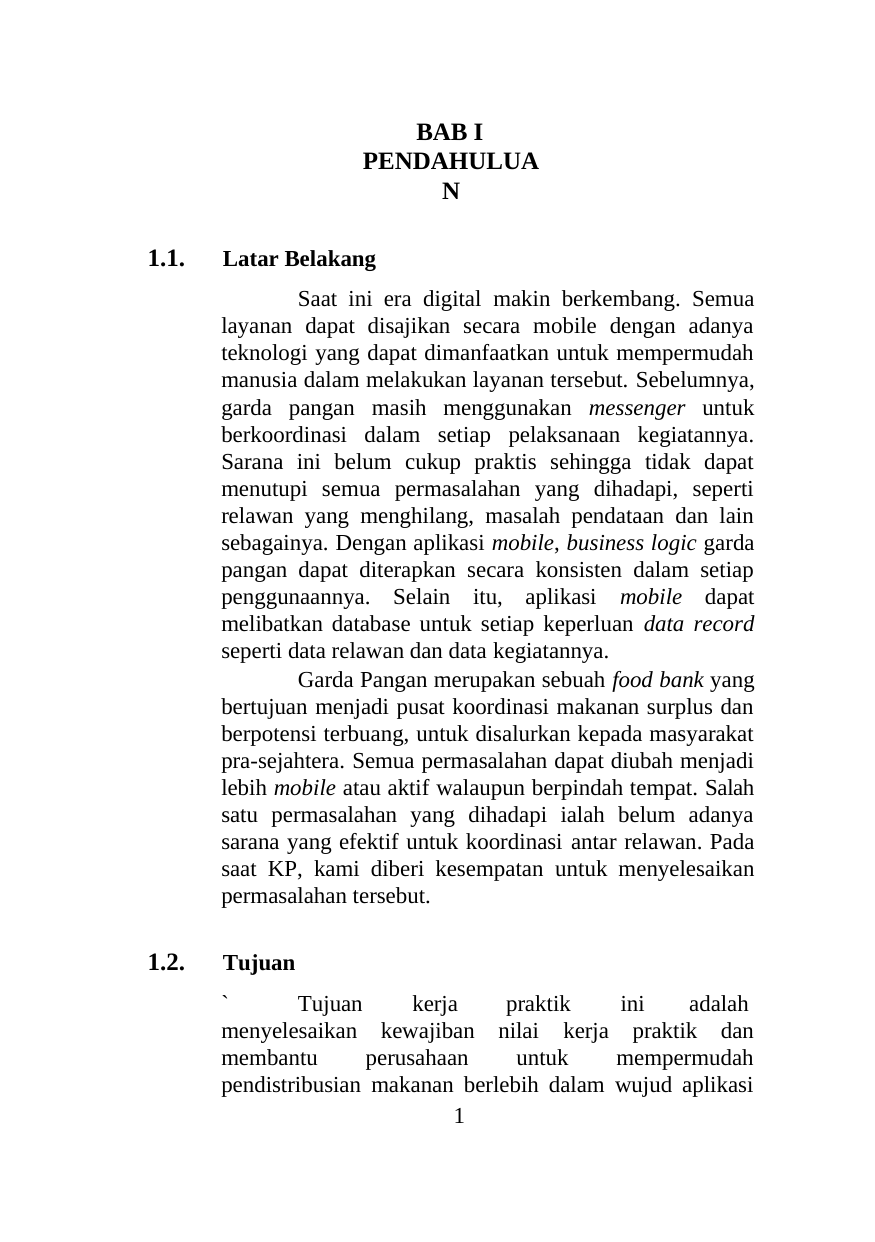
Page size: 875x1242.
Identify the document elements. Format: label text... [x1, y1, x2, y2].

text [221, 989, 754, 1097]
subtitle BAB I PENDAHULUAN [352, 117, 548, 205]
text Garda Pangan merupakan sebuah food bank yang bertujuan menjadi pusat koordinasi makanan surplus dan berpotensi terbuang, untuk disalurkan kepada masyarakat pra-sejahtera. Semua permasalahan dapat diubah menjadi lebih mobile atau aktif walaupun berpindah tempat. Salah satu permasalahan yang dihadapi ialah belum adanya sarana yang efektif untuk koordinasi antar relawan. Pada saat KP, kami diberi kesempatan untuk menyelesaikan permasalahan tersebut. [221, 666, 754, 909]
list Latar Belakang [147, 243, 797, 272]
text Saat ini era digital makin berkembang. Semua layanan dapat disajikan secara mobile dengan adanya teknologi yang dapat dimanfaatkan untuk mempermudah manusia dalam melakukan layanan tersebut. Sebelumnya, garda pangan masih menggunakan messenger untuk berkoordinasi dalam setiap pelaksanaan kegiatannya. Sarana ini belum cukup praktis sehingga tidak dapat menutupi semua permasalahan yang dihadapi, seperti relawan yang menghilang, masalah pendataan dan lain sebagainya. Dengan aplikasi mobile, business logic garda pangan dapat diterapkan secara konsisten dalam setiap penggunaannya. Selain itu, aplikasi mobile dapat melibatkan database untuk setiap keperluan data record seperti data relawan dan data kegiatannya. [221, 285, 754, 664]
list Tujuan [147, 947, 797, 976]
